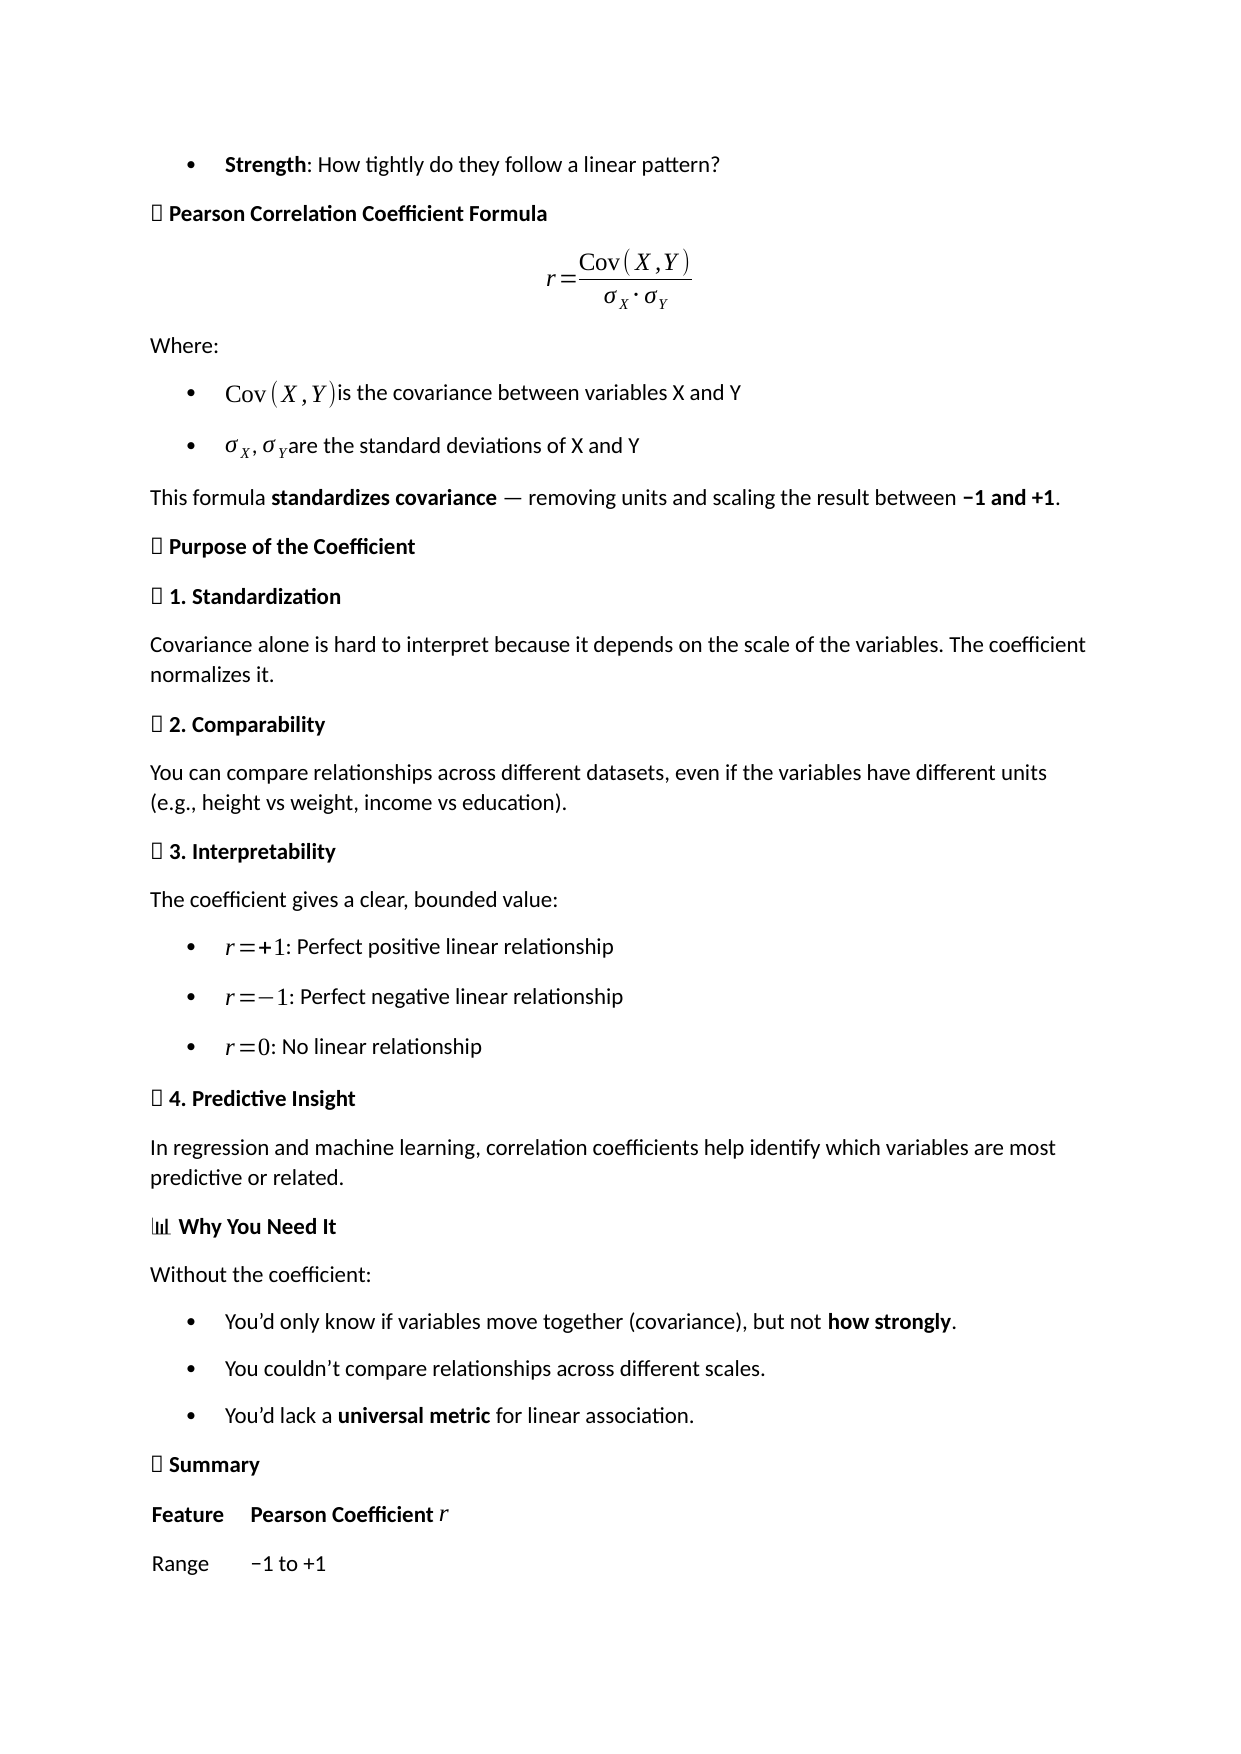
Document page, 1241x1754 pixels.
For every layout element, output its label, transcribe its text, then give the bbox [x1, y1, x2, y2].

list , are the standard deviations of X and Y [187, 429, 1090, 464]
list You couldn’t compare relationships across different scales. [187, 1354, 1090, 1382]
text 🎯 Purpose of the Coefficient [150, 529, 1090, 561]
table_header Pearson Coefficient [249, 1498, 558, 1548]
text This formula standardizes covariance — removing units and scaling the result between −1 and +1. [150, 483, 1090, 511]
table_header Feature [150, 1498, 249, 1548]
text 📊 Why You Need It [150, 1210, 1090, 1241]
list You’d only know if variables move together (covariance), but not how strongly. [187, 1307, 1090, 1335]
text In regression and machine learning, correlation coefficients help identify which variables are most predictive or related. [150, 1133, 1090, 1191]
text ✅ 1. Standardization [150, 580, 1090, 611]
text 🧠 Summary [150, 1448, 1090, 1479]
list : No linear relationship [187, 1032, 1090, 1063]
text ✅ 2. Comparability [150, 707, 1090, 739]
text The coefficient gives a clear, bounded value: [150, 885, 1090, 913]
text Covariance alone is hard to interpret because it depends on the scale of the variables. The coefficient normalizes it. [150, 630, 1090, 689]
text 🧮 Pearson Correlation Coefficient Formula [150, 197, 1090, 228]
list You’d lack a universal metric for linear association. [187, 1401, 1090, 1429]
text Where: [150, 331, 1090, 359]
text You can compare relationships across different datasets, even if the variables have different units (e.g., height vs weight, income vs education). [150, 758, 1090, 816]
list : Perfect negative linear relationship [187, 982, 1090, 1013]
text ✅ 4. Predictive Insight [150, 1082, 1090, 1113]
table_cell −1 to +1 [249, 1548, 558, 1598]
list Strength: How tightly do they follow a linear pattern? [187, 150, 1090, 178]
text ✅ 3. Interpretability [150, 835, 1090, 866]
text Without the coefficient: [150, 1260, 1090, 1288]
list is the covariance between variables X and Y [187, 378, 1090, 410]
table_cell Range [150, 1548, 249, 1598]
list : Perfect positive linear relationship [187, 932, 1090, 963]
